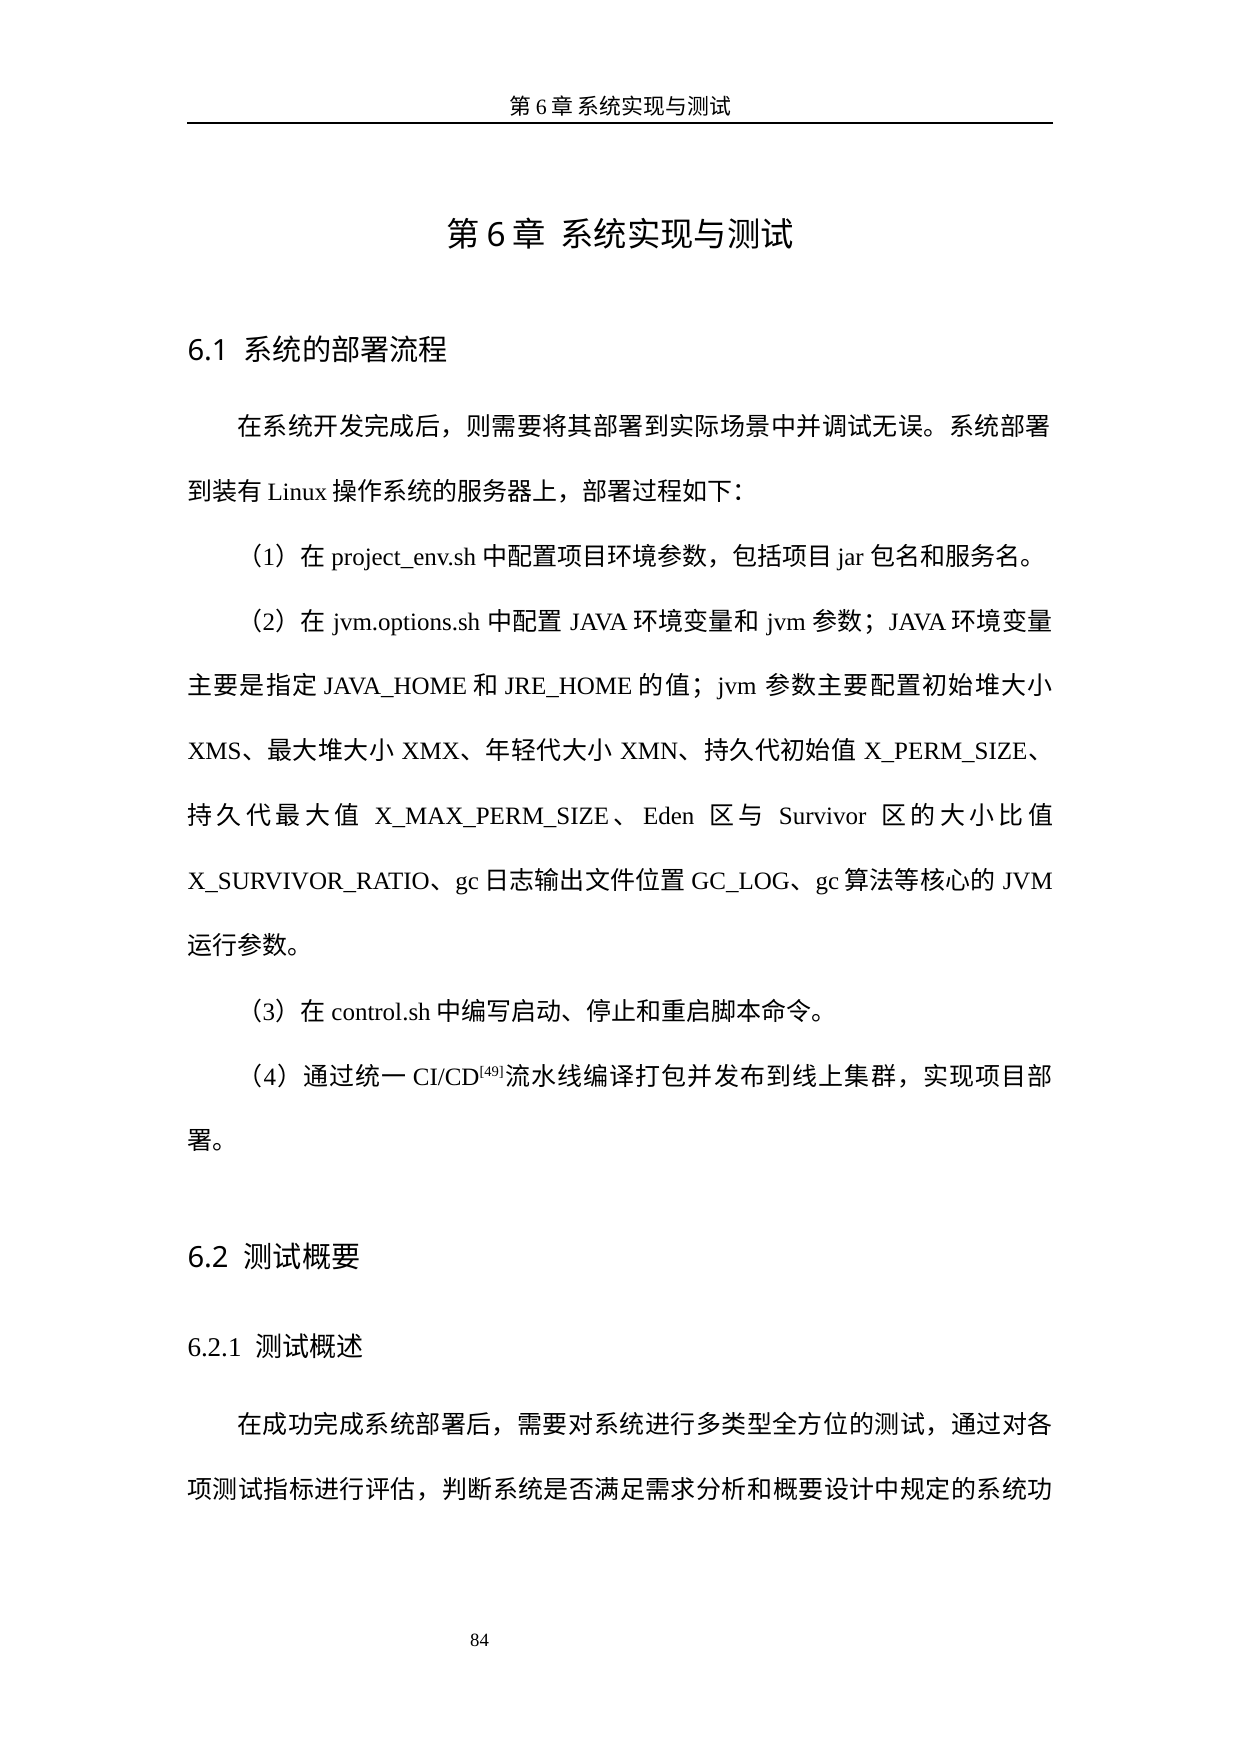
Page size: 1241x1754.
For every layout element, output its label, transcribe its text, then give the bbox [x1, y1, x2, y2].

text 第6章 系统实现与测试 [187, 200, 1053, 265]
text 6.1 系统的部署流程 [187, 315, 1053, 380]
text （4）通过统一CI/CD[49]流水线编译打包并发布到线上集群，实现项目部署。 [187, 1042, 1053, 1172]
text 6.2 测试概要 [187, 1222, 1053, 1287]
text （2）在 jvm.options.sh 中配置 JAVA 环境变量和 jvm 参数；JAVA环境变量主要是指定JAVA_HOME和JRE_HOME的值；jvm 参数主要配置初始堆大小 XMS、最大堆大小 XMX、年轻代大小 XMN、持久代初始值 X_PERM_SIZE、持久代最大值 X_MAX_PERM_SIZE、Eden 区与 Survivor 区的大小比值 X_SURVIVOR_RATIO、gc日志输出文件位置GC_LOG、gc算法等核心的 JVM 运行参数。 [187, 587, 1053, 977]
text （3）在 control.sh 中编写启动、停止和重启脚本命令。 [187, 977, 1053, 1042]
text （1）在 project_env.sh 中配置项目环境参数，包括项目jar 包名和服务名。 [187, 522, 1053, 587]
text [187, 1390, 1053, 1520]
text 在系统开发完成后，则需要将其部署到实际场景中并调试无误。系统部署到装有Linux操作系统的服务器上，部署过程如下： [187, 392, 1053, 522]
text 6.2.1 测试概述 [187, 1312, 1053, 1377]
